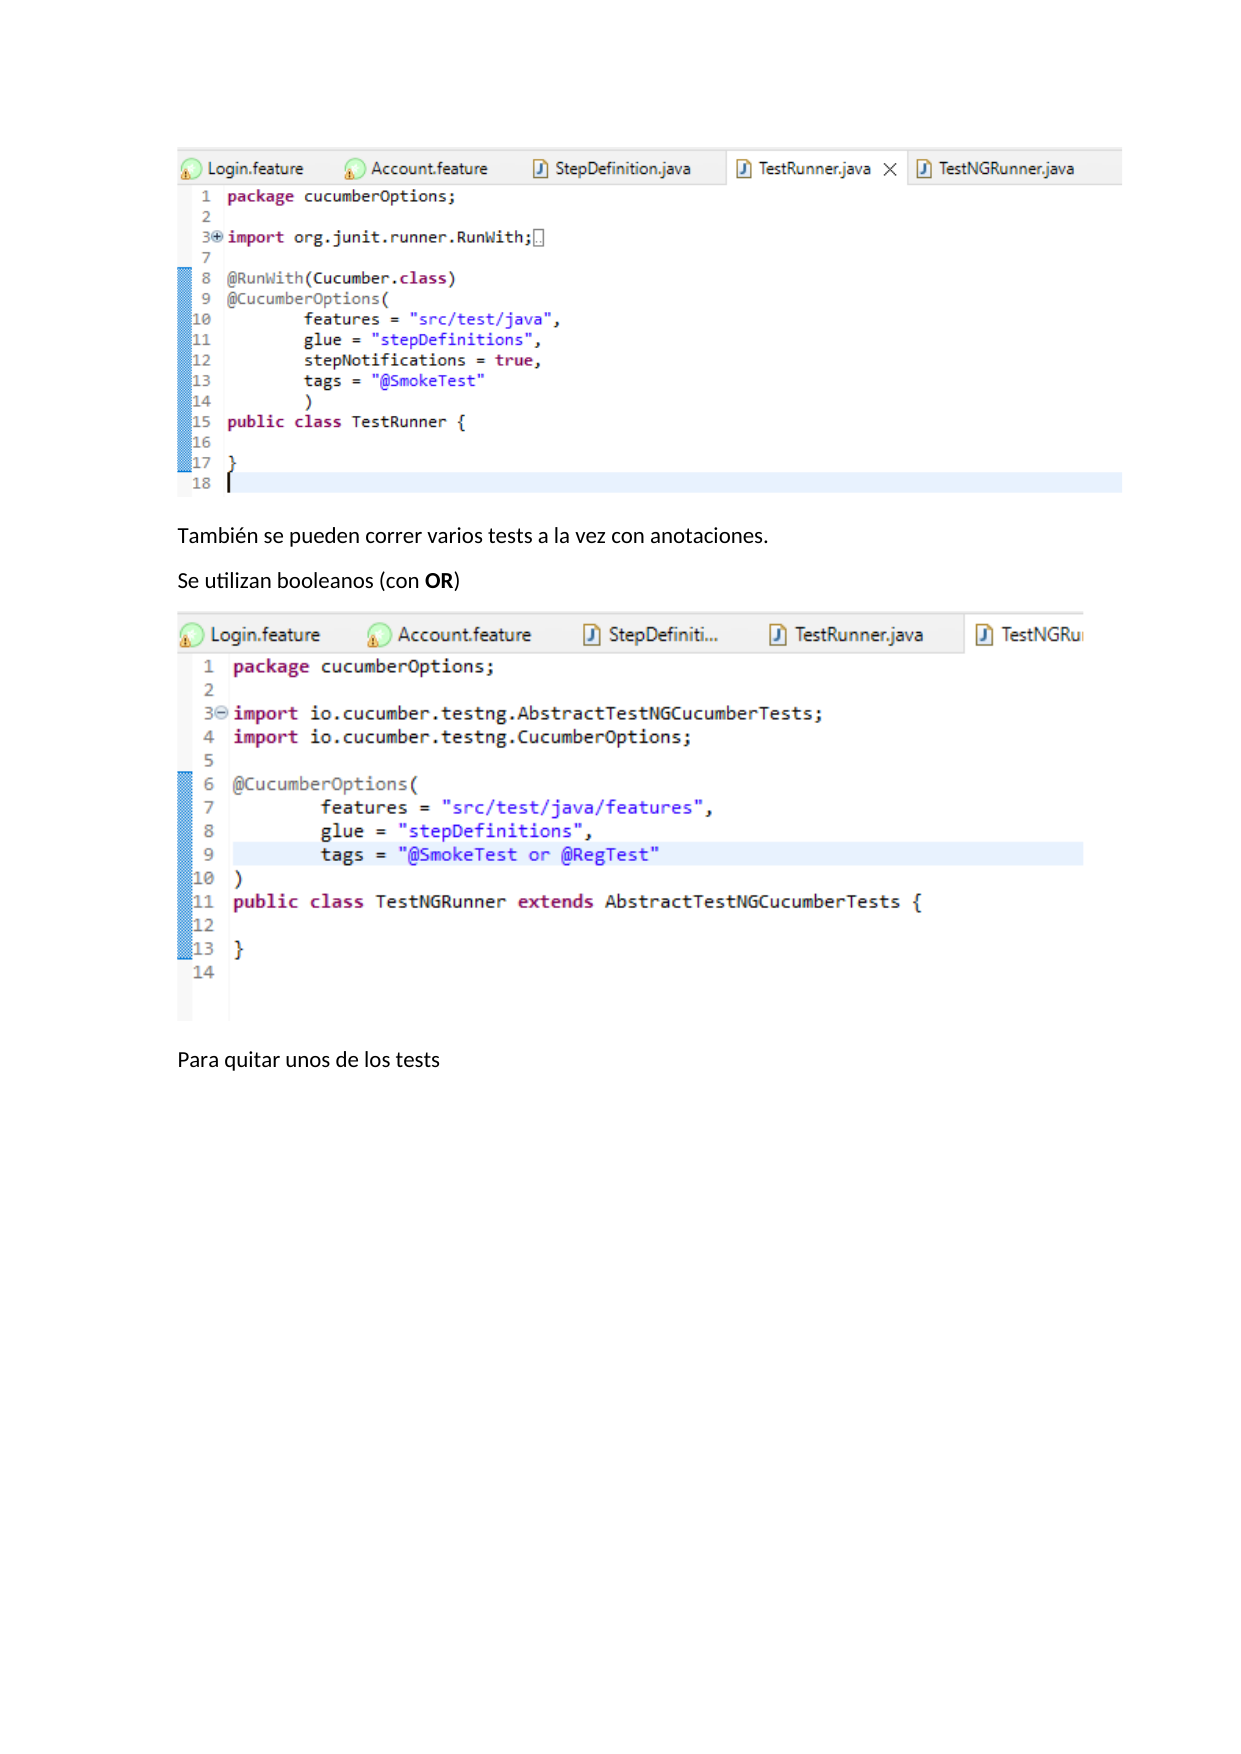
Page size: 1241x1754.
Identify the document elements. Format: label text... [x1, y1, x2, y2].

text Para quitar unos de los tests [177, 1045, 1063, 1073]
picture [177, 611, 1084, 1021]
picture [177, 147, 1123, 497]
text Se utilizan booleanos (con OR) [177, 566, 1063, 594]
text También se pueden correr varios tests a la vez con anotaciones. [177, 522, 1063, 550]
